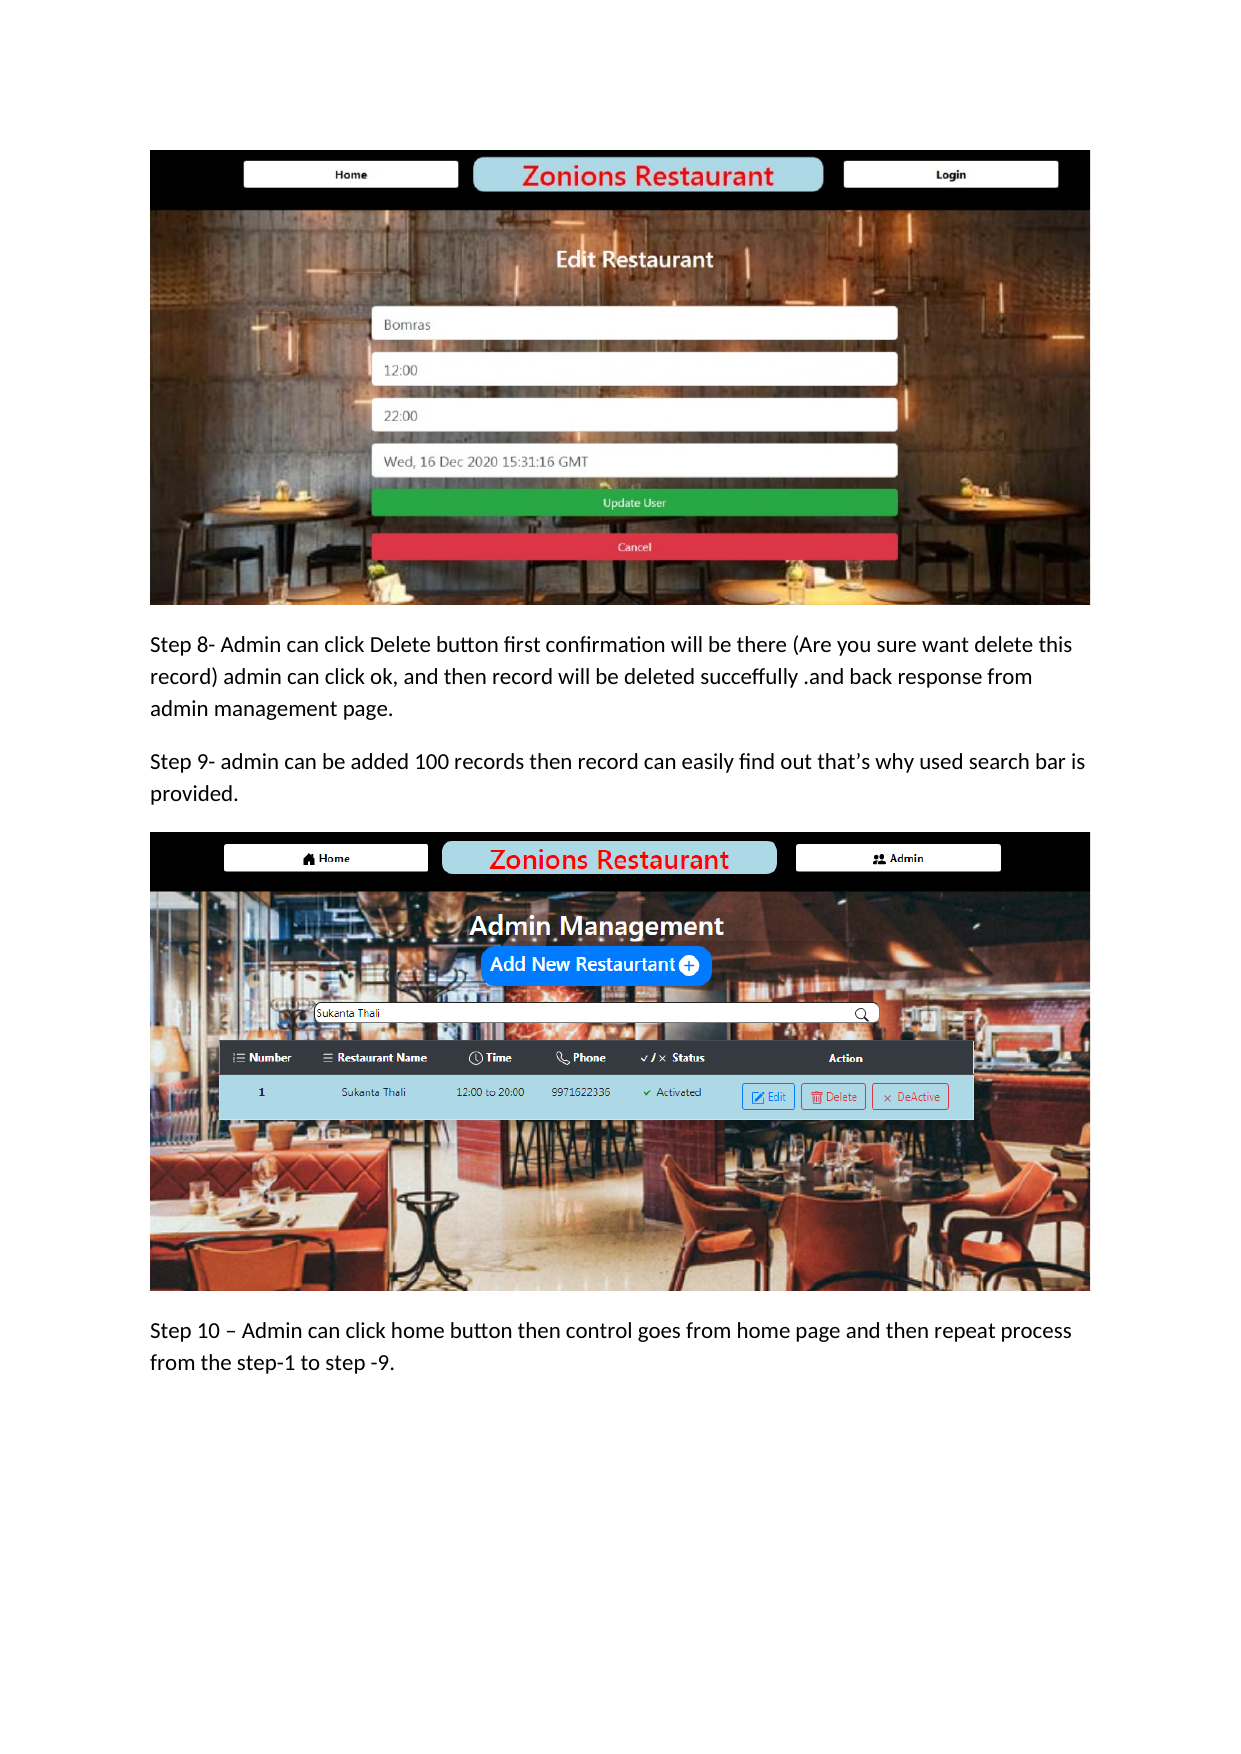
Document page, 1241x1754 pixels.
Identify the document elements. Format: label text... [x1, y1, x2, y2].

picture [150, 150, 1091, 605]
picture [150, 832, 1091, 1291]
text Step 8- Admin can click Delete button first confirmation will be there (Are you sure want delete this record) admin can click ok, and then record will be deleted succeffully .and back response from admin management page. [150, 630, 1090, 722]
text Step 9- admin can be added 100 records then record can easily find out that’s why used search bar is provided. [150, 747, 1090, 807]
text Step 10 – Admin can click home button then control goes from home page and then repeat process from the step-1 to step -9. [150, 1316, 1090, 1376]
